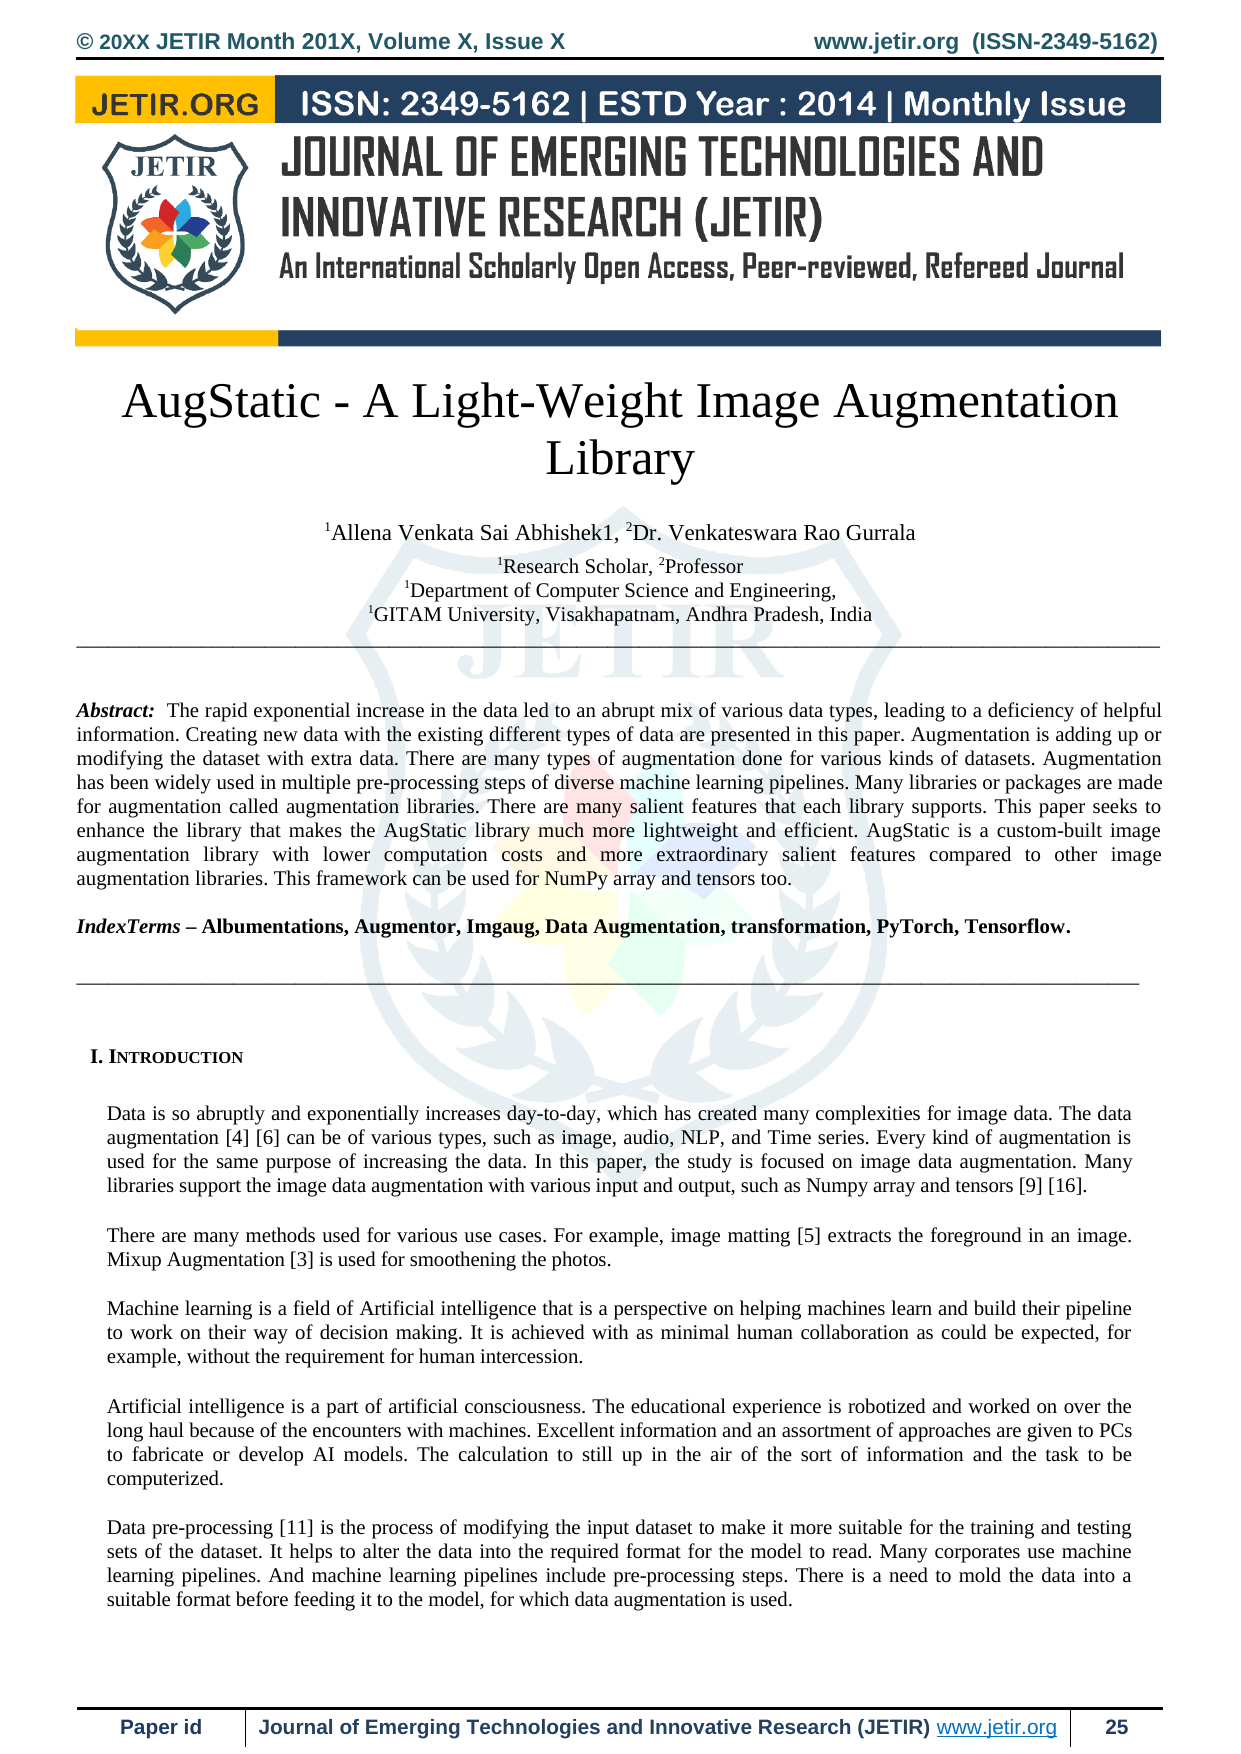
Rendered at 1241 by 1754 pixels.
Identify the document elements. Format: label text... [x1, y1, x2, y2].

picture [75, 75, 1162, 354]
subtitle Introduction [76, 1044, 1164, 1068]
text IndexTerms – Albumentations, Augmentor, Imgaug, Data Augmentation, transformation, PyTorch, Tensorflow. [76, 914, 1164, 938]
text 1Research Scholar, 2Professor [76, 553, 1164, 578]
text Data is so abruptly and exponentially increases day-to-day, which has created many complexities for image data. The data augmentation [4] [6] can be of various types, such as image, audio, NLP, and Time series. Every kind of augmentation is used for the same purpose of increasing the data. In this paper, the study is focused on image data augmentation. Many libraries support the image data augmentation with various input and output, such as Numpy array and tensors [9] [16]. [107, 1101, 1134, 1197]
text ________________________________________________________________________________________________________ [76, 626, 1164, 650]
text 1Allena Venkata Sai Abhishek1, 2Dr. Venkateswara Rao Gurrala [76, 519, 1164, 545]
text There are many methods used for various use cases. For example, image matting [5] extracts the foreground in an image. Mixup Augmentation [3] is used for smoothening the photos. [107, 1223, 1134, 1271]
text 1GITAM University, Visakhapatnam, Andhra Pradesh, India [76, 602, 1164, 626]
text ______________________________________________________________________________________________________ [76, 963, 1164, 987]
text Machine learning is a field of Artificial intelligence that is a perspective on helping machines learn and build their pipeline to work on their way of decision making. It is achieved with as minimal human collaboration as could be expected, for example, without the requirement for human intercession. [107, 1296, 1134, 1368]
text 1Department of Computer Science and Engineering, [76, 578, 1164, 602]
text Artificial intelligence is a part of artificial consciousness. The educational experience is robotized and worked on over the long haul because of the encounters with machines. Excellent information and an assortment of approaches are given to PCs to fabricate or develop AI models. The calculation to still up in the air of the sort of information and the task to be computerized. [107, 1394, 1134, 1490]
text Data pre-processing [11] is the process of modifying the input dataset to make it more suitable for the training and testing sets of the dataset. It helps to alter the data into the required format for the model to read. Many corporates use machine learning pipelines. And machine learning pipelines include pre-processing steps. There is a need to mold the data into a suitable format before feeding it to the model, for which data augmentation is used. [107, 1515, 1134, 1611]
text Abstract: The rapid exponential increase in the data led to an abrupt mix of various data types, leading to a deficiency of helpful information. Creating new data with the existing different types of data are presented in this paper. Augmentation is adding up or modifying the dataset with extra data. There are many types of augmentation done for various kinds of datasets. Augmentation has been widely used in multiple pre-processing steps of diverse machine learning pipelines. Many libraries or packages are made for augmentation called augmentation libraries. There are many salient features that each library supports. This paper seeks to enhance the library that makes the AugStatic library much more lightweight and efficient. AugStatic is a custom-built image augmentation library with lower computation costs and more extraordinary salient features compared to other image augmentation libraries. This framework can be used for NumPy array and tensors too. [76, 698, 1164, 890]
